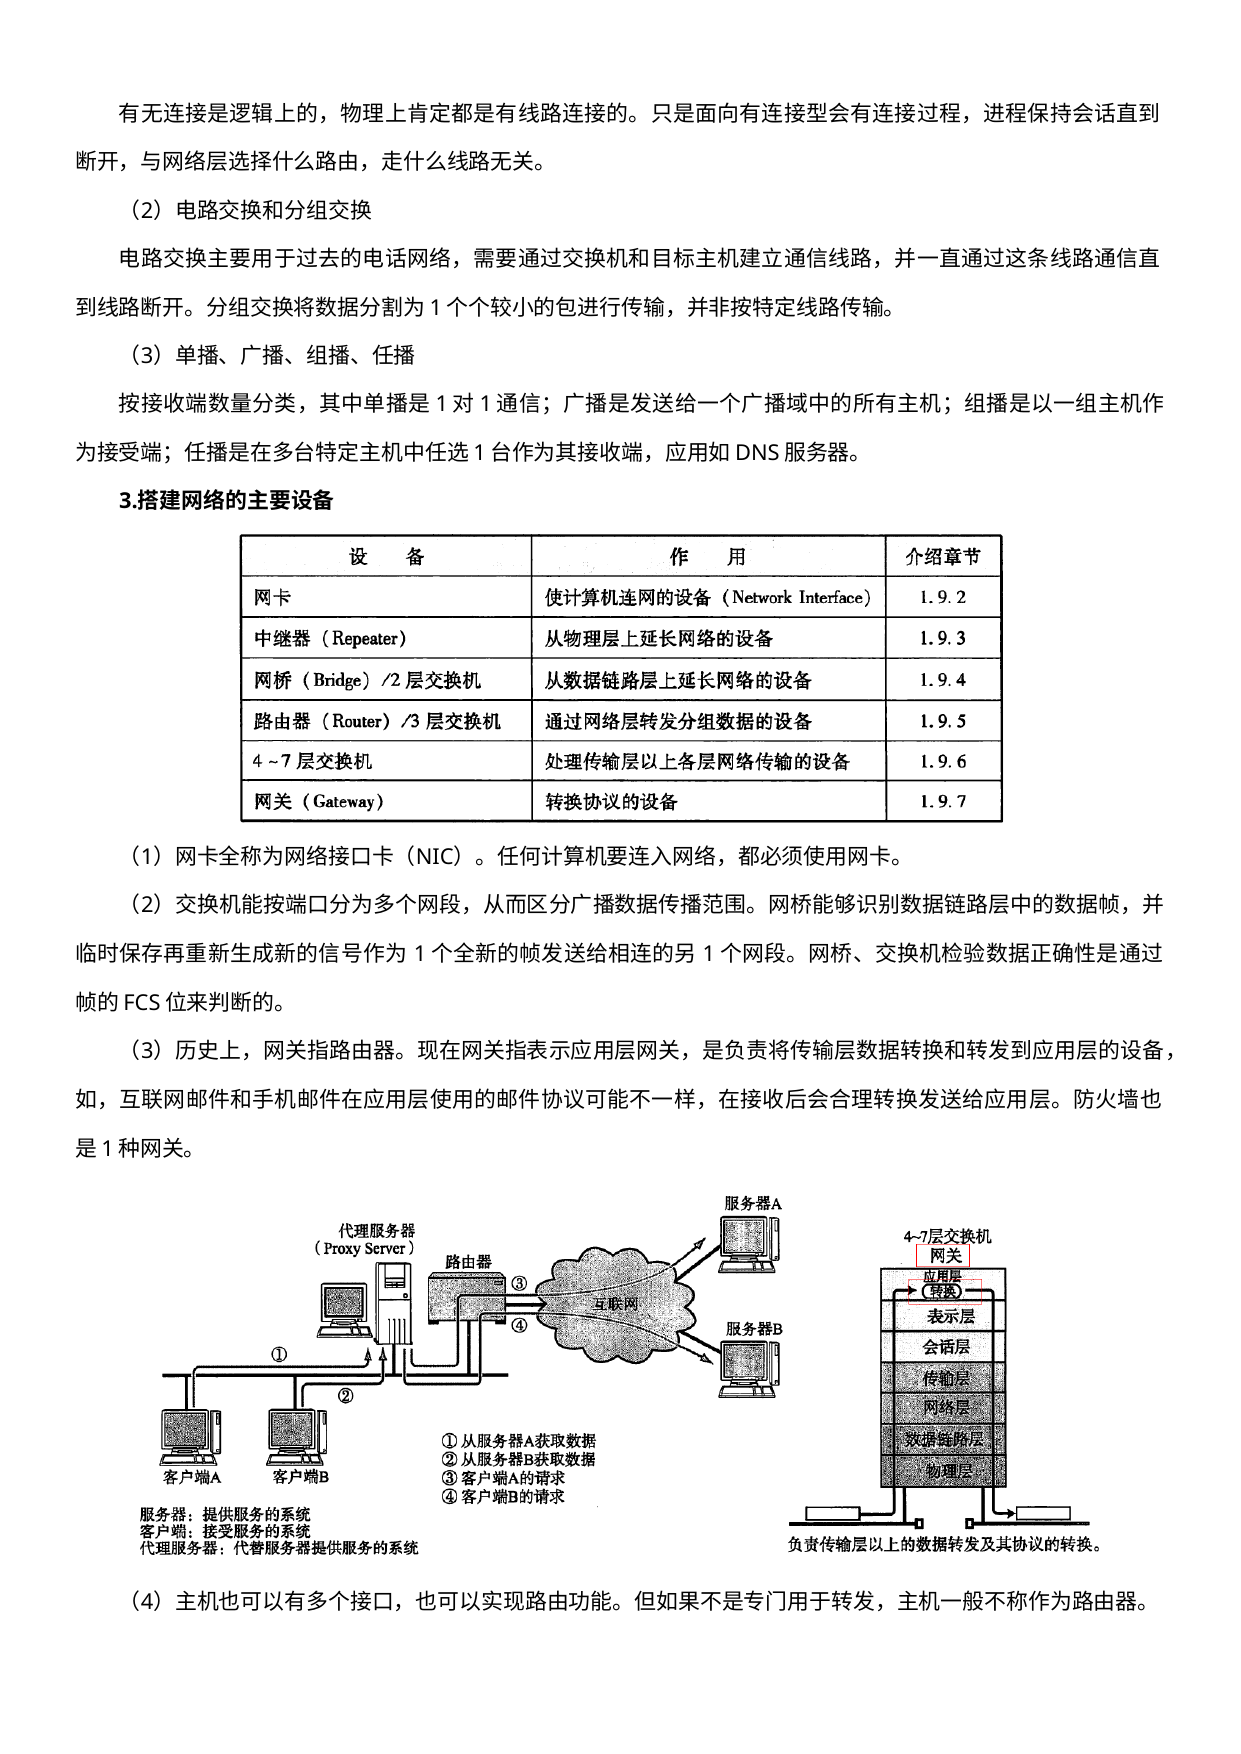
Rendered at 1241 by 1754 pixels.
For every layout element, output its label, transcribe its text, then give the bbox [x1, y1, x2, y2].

text 按接收端数量分类，其中单播是1对1通信；广播是发送给一个广播域中的所有主机；组播是以一组主机作为接受端；任播是在多台特定主机中任选1台作为其接收端，应用如DNS服务器。 [75, 386, 1165, 467]
text （2）交换机能按端口分为多个网段，从而区分广播数据传播范围。网桥能够识别数据链路层中的数据帧，并临时保存再重新生成新的信号作为1个全新的帧发送给相连的另1个网段。网桥、交换机检验数据正确性是通过帧的FCS位来判断的。 [75, 887, 1165, 1017]
text 3.搭建网络的主要设备 [75, 483, 1165, 516]
text （3）单播、广播、组播、任播 [75, 338, 1165, 370]
text 电路交换主要用于过去的电话网络，需要通过交换机和目标主机建立通信线路，并一直通过这条线路通信直到线路断开。分组交换将数据分割为1个个较小的包进行传输，并非按特定线路传输。 [75, 241, 1165, 322]
text （2）电路交换和分组交换 [75, 192, 1165, 225]
picture [237, 531, 1004, 823]
picture [138, 1193, 1102, 1555]
text （1）网卡全称为网络接口卡（NIC）。任何计算机要连入网络，都必须使用网卡。 [75, 839, 1165, 871]
text （4）主机也可以有多个接口，也可以实现路由功能。但如果不是专门用于转发，主机一般不称作为路由器。 [75, 1584, 1165, 1616]
text 有无连接是逻辑上的，物理上肯定都是有线路连接的。只是面向有连接型会有连接过程，进程保持会话直到断开，与网络层选择什么路由，走什么线路无关。 [75, 95, 1165, 176]
text （3）历史上，网关指路由器。现在网关指表示应用层网关，是负责将传输层数据转换和转发到应用层的设备，如，互联网邮件和手机邮件在应用层使用的邮件协议可能不一样，在接收后会合理转换发送给应用层。防火墙也是1种网关。 [75, 1033, 1165, 1163]
